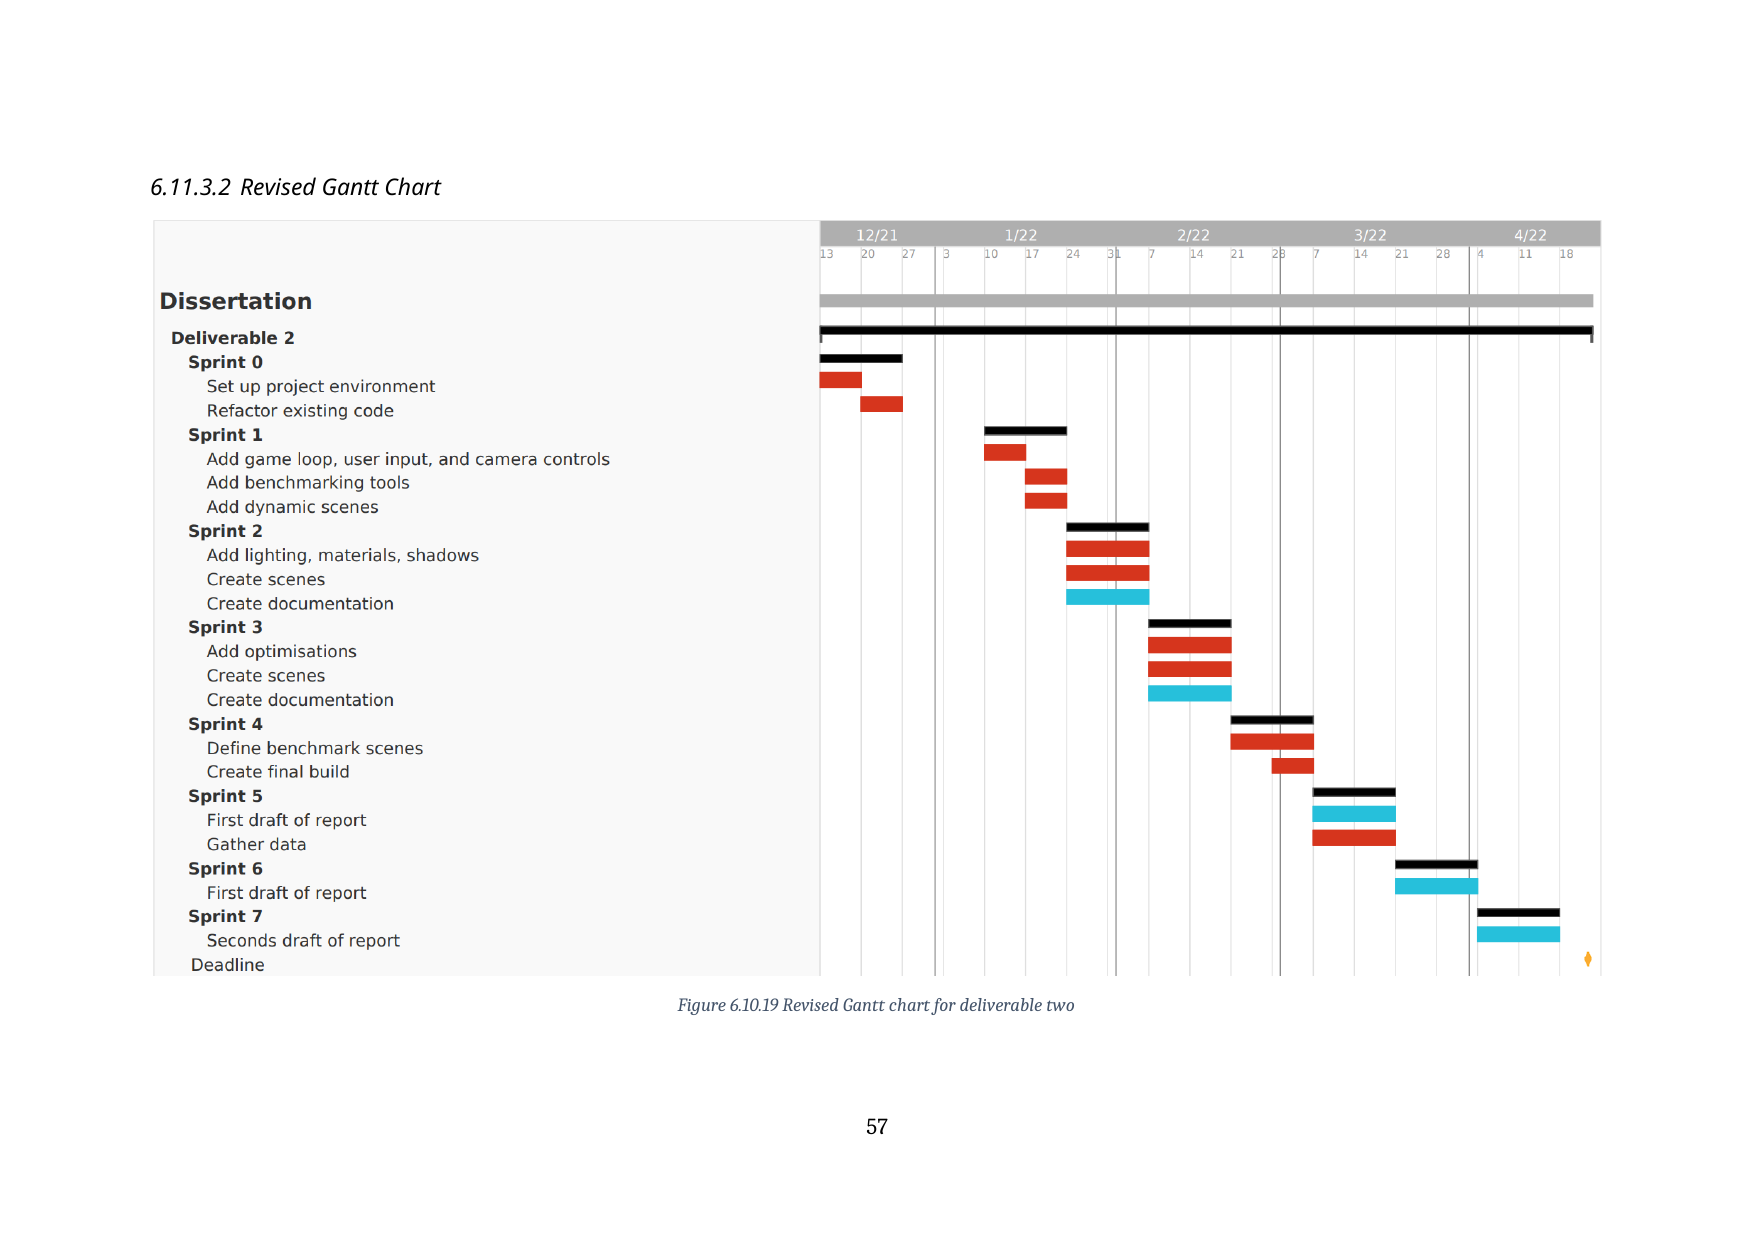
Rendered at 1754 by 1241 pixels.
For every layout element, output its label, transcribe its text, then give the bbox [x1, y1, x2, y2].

picture [150, 217, 1604, 976]
subtitle Revised Gantt Chart [150, 171, 1604, 202]
